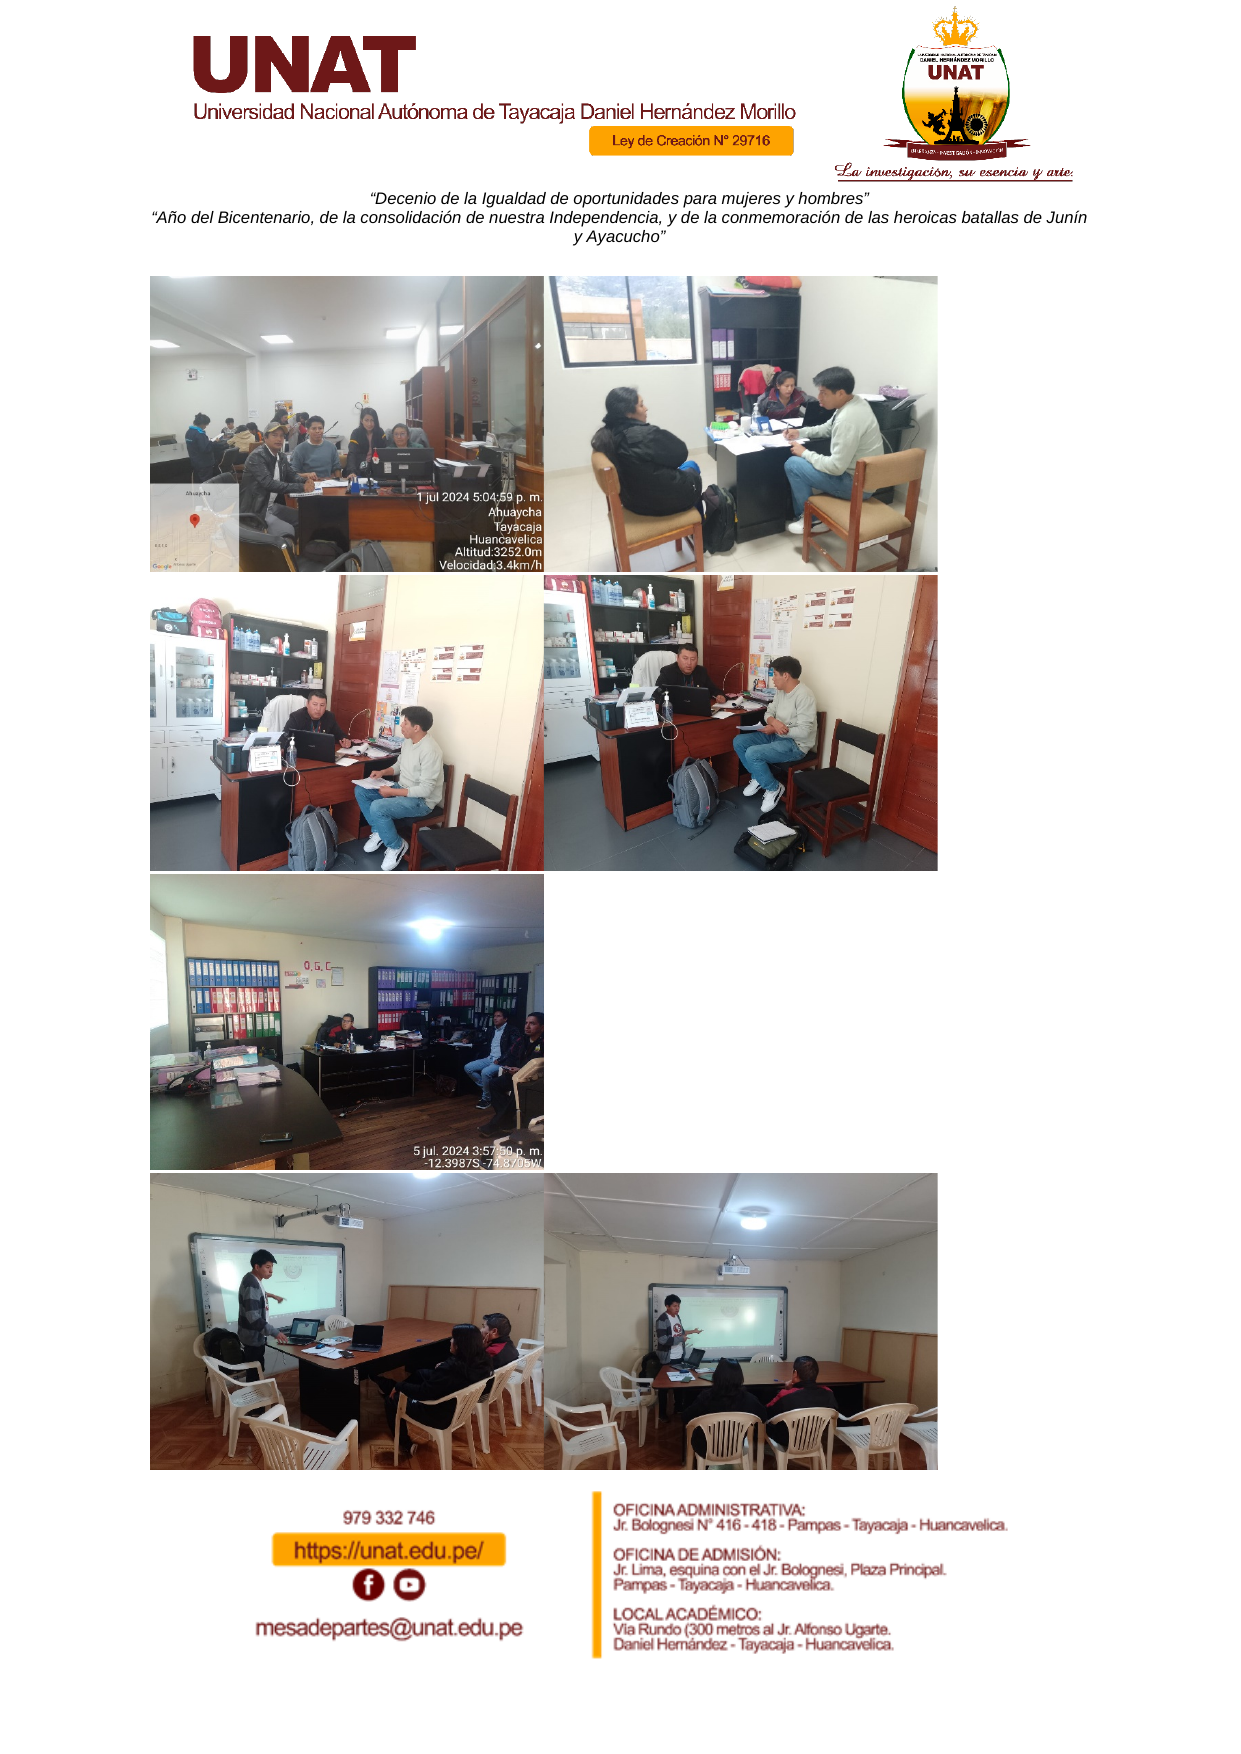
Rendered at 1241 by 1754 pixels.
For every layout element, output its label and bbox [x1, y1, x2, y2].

picture [150, 276, 938, 572]
picture [150, 1479, 1036, 1676]
picture [150, 874, 544, 1170]
picture [150, 575, 938, 871]
picture [150, 1, 1091, 189]
picture [150, 1173, 938, 1470]
